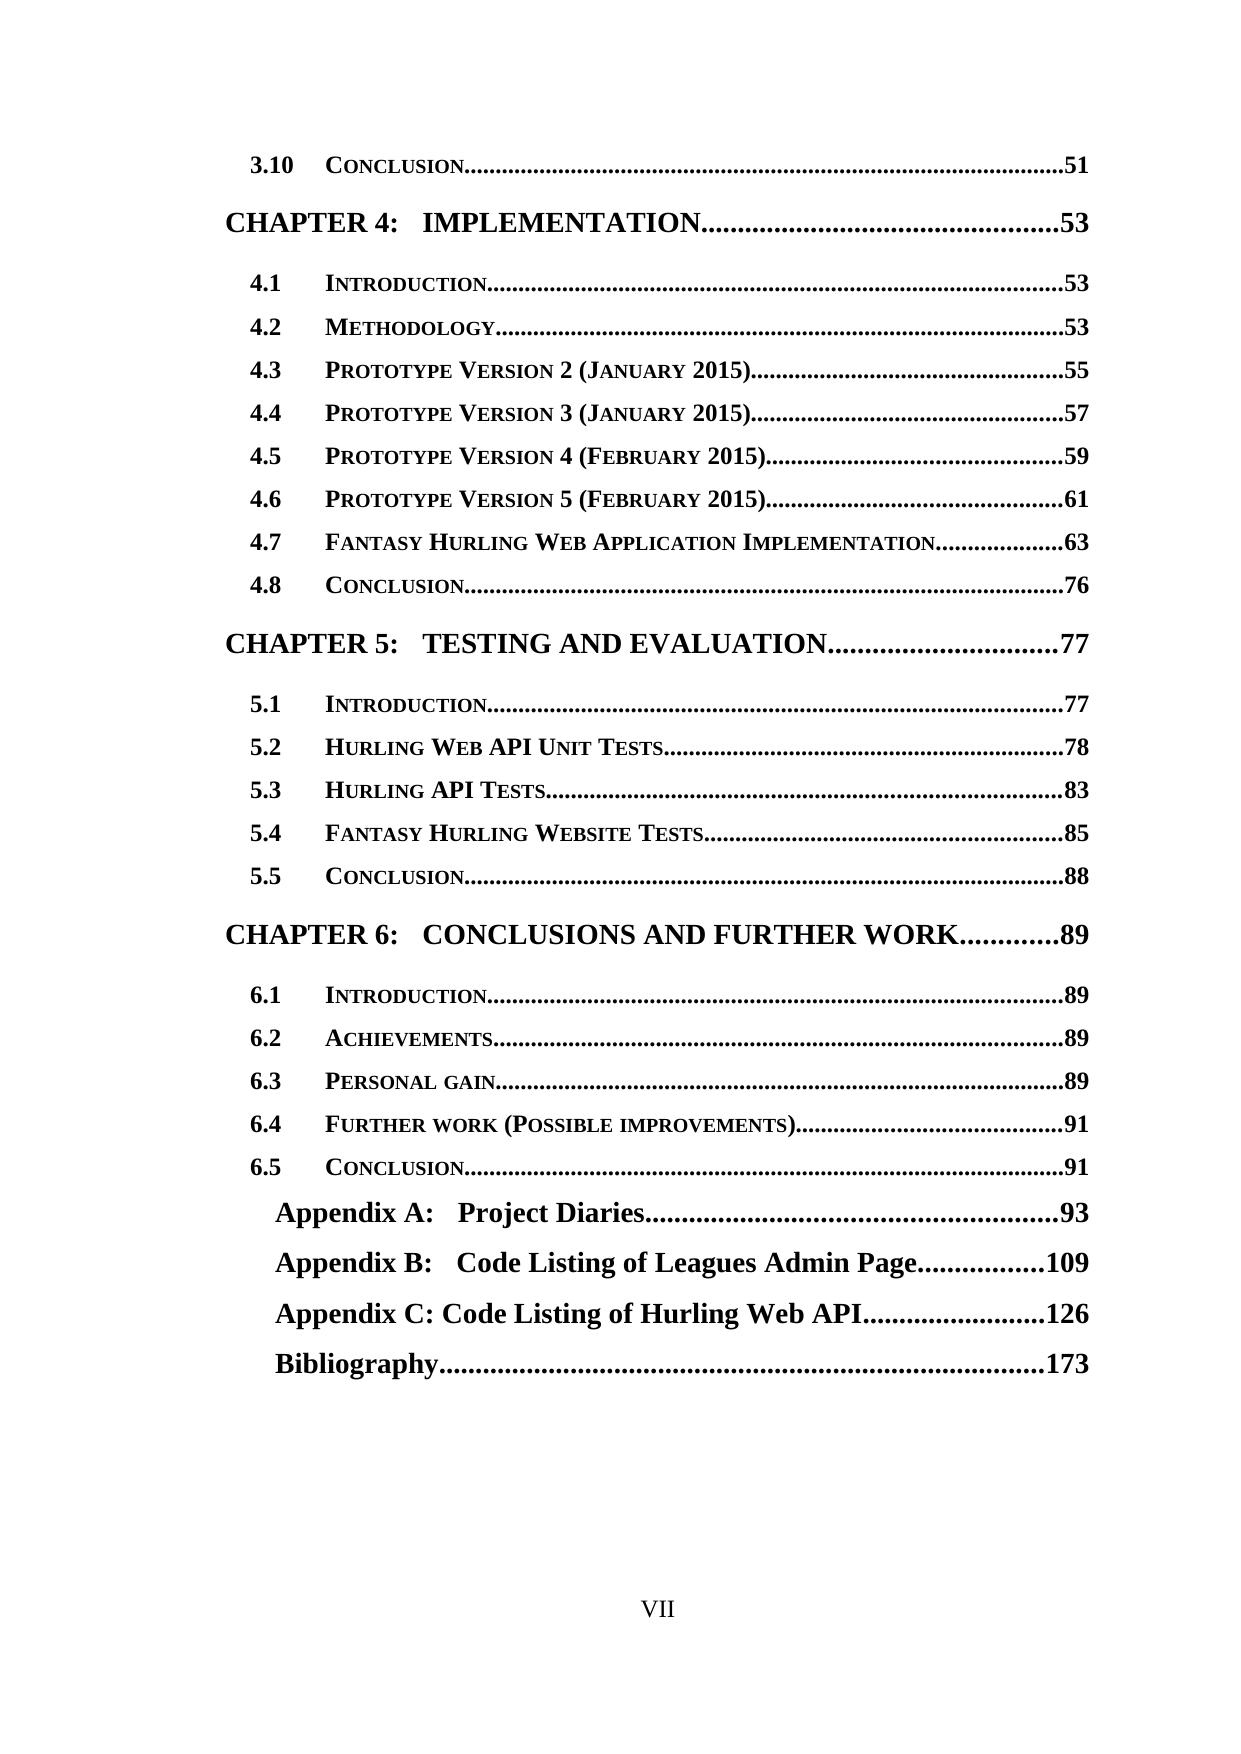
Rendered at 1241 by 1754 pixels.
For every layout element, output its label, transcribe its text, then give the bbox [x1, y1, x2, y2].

text 5.2 Hurling Web API Unit Tests 78 [175, 732, 1090, 761]
text 6.1 Introduction 89 [175, 980, 1090, 1008]
text 4.6 Prototype Version 5 (February 2015) 61 [175, 484, 1090, 513]
text Appendix C: Code Listing of Hurling Web API 126 [200, 1296, 1090, 1329]
text 4.3 Prototype Version 2 (January 2015) 55 [175, 355, 1090, 383]
text Chapter 4: Implementation 53 [150, 206, 1090, 239]
text 4.1 Introduction 53 [175, 268, 1090, 297]
text 4.8 Conclusion 76 [175, 570, 1090, 599]
text 4.7 Fantasy Hurling Web Application Implementation 63 [175, 527, 1090, 556]
text 4.2 Methodology 53 [175, 312, 1090, 340]
text 6.2 Achievements 89 [175, 1023, 1090, 1052]
text 5.3 Hurling API Tests 83 [175, 775, 1090, 804]
text Appendix B: Code Listing of Leagues Admin Page 109 [200, 1246, 1090, 1279]
text 4.5 Prototype Version 4 (February 2015) 59 [175, 441, 1090, 470]
text Chapter 5: Testing and Evaluation 77 [150, 626, 1090, 659]
text 4.4 Prototype Version 3 (January 2015) 57 [175, 398, 1090, 427]
text 5.4 Fantasy Hurling Website Tests 85 [175, 818, 1090, 847]
text Appendix A: Project Diaries 93 [200, 1195, 1090, 1229]
text 6.3 Personal gain 89 [175, 1066, 1090, 1095]
text 5.5 Conclusion 88 [175, 861, 1090, 890]
text 6.4 Further work (Possible improvements) 91 [175, 1109, 1090, 1138]
text Bibliography 173 [200, 1346, 1090, 1380]
text 5.1 Introduction 77 [175, 689, 1090, 717]
text Chapter 6: Conclusions and Further Work 89 [150, 917, 1090, 950]
text 3.10 Conclusion 51 [175, 150, 1090, 179]
text 6.5 Conclusion 91 [175, 1152, 1090, 1181]
